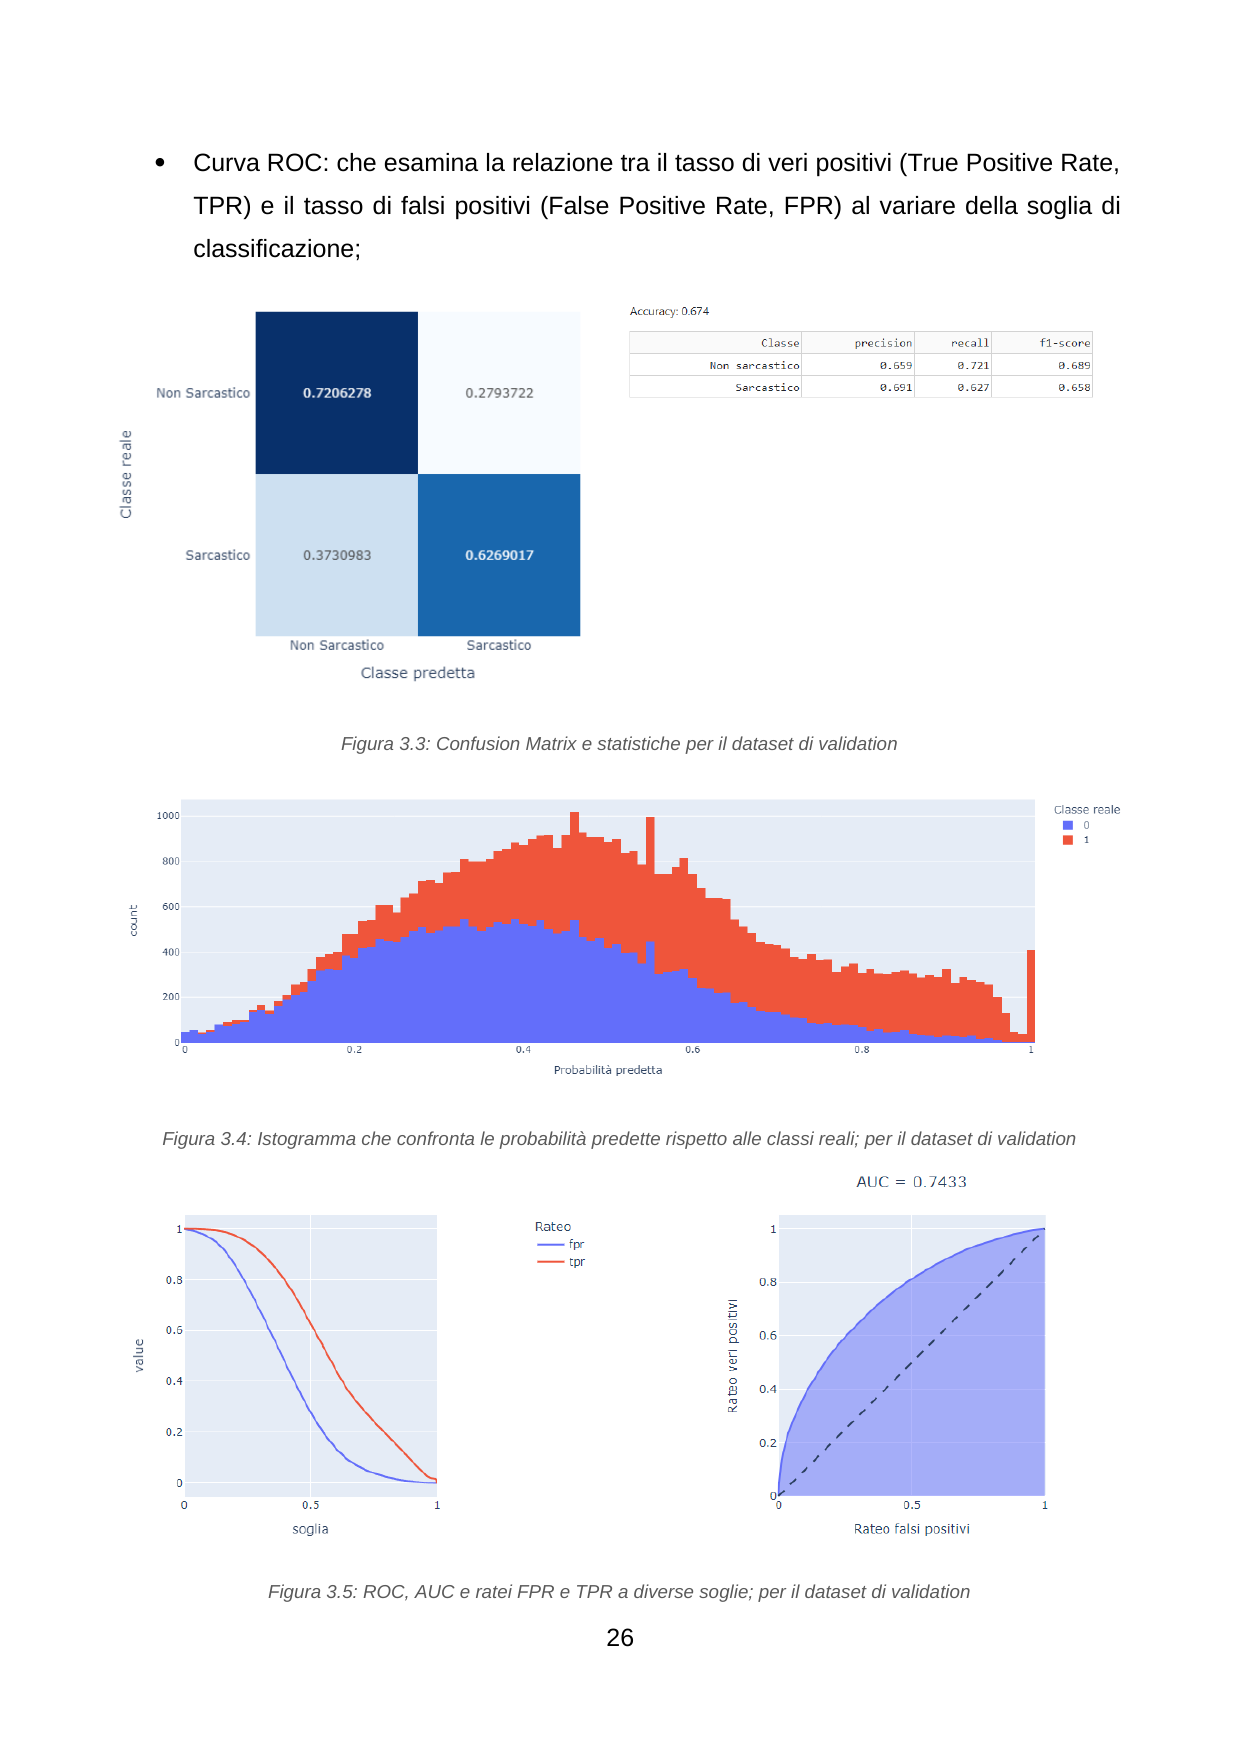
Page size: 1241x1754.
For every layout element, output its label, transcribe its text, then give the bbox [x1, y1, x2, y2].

picture [118, 306, 605, 694]
text Figura 3.5: ROC, AUC e ratei FPR e TPR a diverse soglie; per il dataset di validation [118, 1581, 1122, 1602]
text Figura 3.3: Confusion Matrix e statistiche per il dataset di validation [118, 732, 1122, 754]
picture [119, 1170, 1121, 1542]
list Curva ROC: che esamina la relazione tra il tasso di veri positivi (True Positive Rate, TPR) e il tasso di falsi positivi (False Positive Rate, FPR) al variare della soglia di classificazione; [156, 148, 1122, 263]
text Figura 3.4: Istogramma che confronta le probabilità predette rispetto alle classi reali; per il dataset di validation [118, 1128, 1122, 1149]
picture [624, 301, 1108, 414]
picture [118, 775, 1130, 1089]
